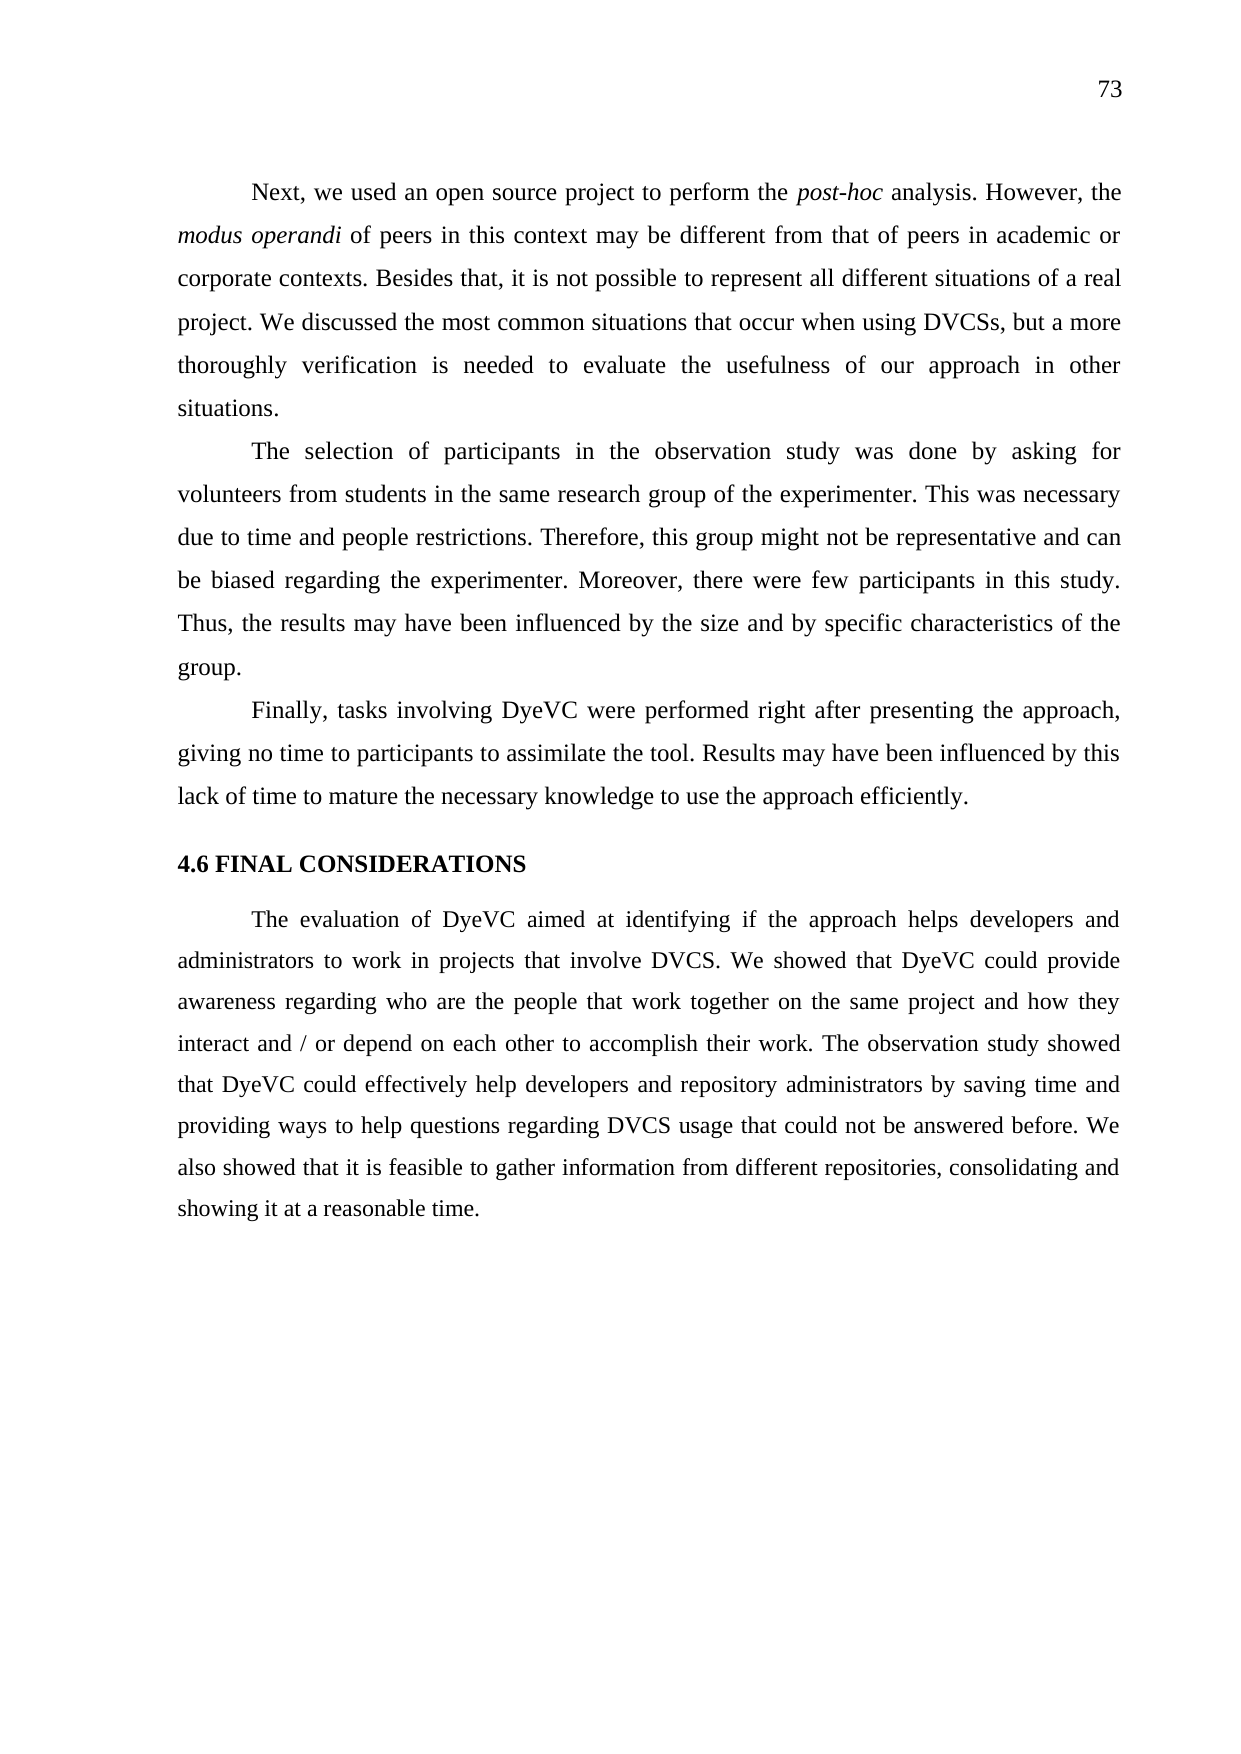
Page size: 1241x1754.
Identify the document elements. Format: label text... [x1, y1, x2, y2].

text The evaluation of DyeVC aimed at identifying if the approach helps developers and administrators to work in projects that involve DVCS. We showed that DyeVC could provide awareness regarding who are the people that work together on the same project and how they interact and / or depend on each other to accomplish their work. The observation study showed that DyeVC could effectively help developers and repository administrators by saving time and providing ways to help questions regarding DVCS usage that could not be answered before. We also showed that it is feasible to gather information from different repositories, consolidating and showing it at a reasonable time. [177, 905, 1122, 1222]
text The selection of participants in the observation study was done by asking for volunteers from students in the same research group of the experimenter. This was necessary due to time and people restrictions. Therefore, this group might not be representative and can be biased regarding the experimenter. Moreover, there were few participants in this study. Thus, the results may have been influenced by the size and by specific characteristics of the group. [177, 436, 1122, 680]
subtitle Final considerations [177, 849, 1122, 878]
text Finally, tasks involving DyeVC were performed right after presenting the approach, giving no time to participants to assimilate the tool. Results may have been influenced by this lack of time to mature the necessary knowledge to use the approach efficiently. [177, 695, 1122, 810]
text Next, we used an open source project to perform the post-hoc analysis. However, the modus operandi of peers in this context may be different from that of peers in academic or corporate contexts. Besides that, it is not possible to represent all different situations of a real project. We discussed the most common situations that occur when using DVCSs, but a more thoroughly verification is needed to evaluate the usefulness of our approach in other situations. [177, 177, 1122, 422]
